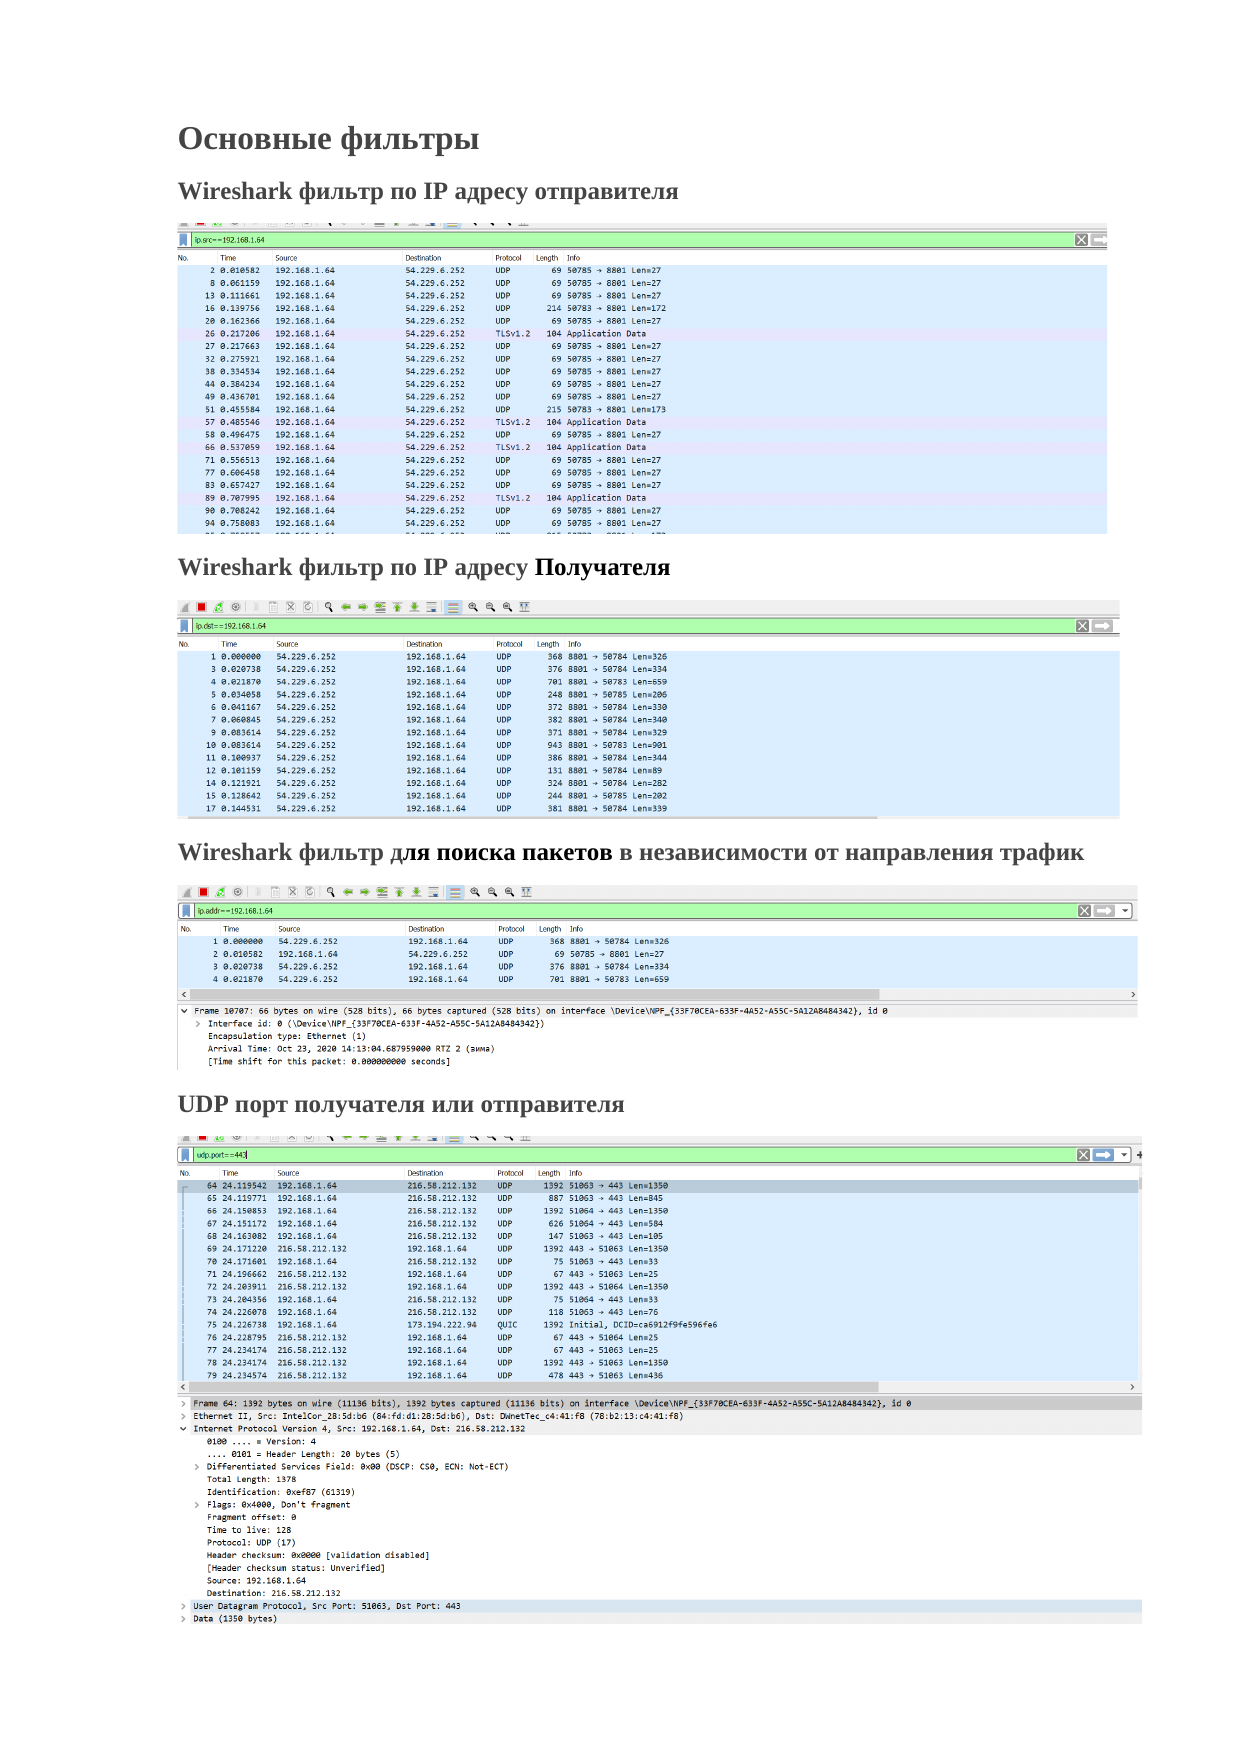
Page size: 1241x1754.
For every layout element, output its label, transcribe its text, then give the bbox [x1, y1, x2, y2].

picture [177, 223, 1108, 534]
text Wireshark фильтр по IP адресу отправителя [177, 176, 1152, 205]
picture [177, 600, 1120, 819]
text Wireshark фильтр по IP адресу Получателя [177, 552, 1152, 581]
picture [177, 885, 1138, 1070]
picture [177, 1136, 1143, 1624]
text Wireshark фильтр для поиска пакетов в независимости от направления трафик [177, 837, 1152, 866]
text Основные фильтры [177, 118, 1152, 156]
text UDP порт получателя или отправителя [177, 1089, 1152, 1117]
